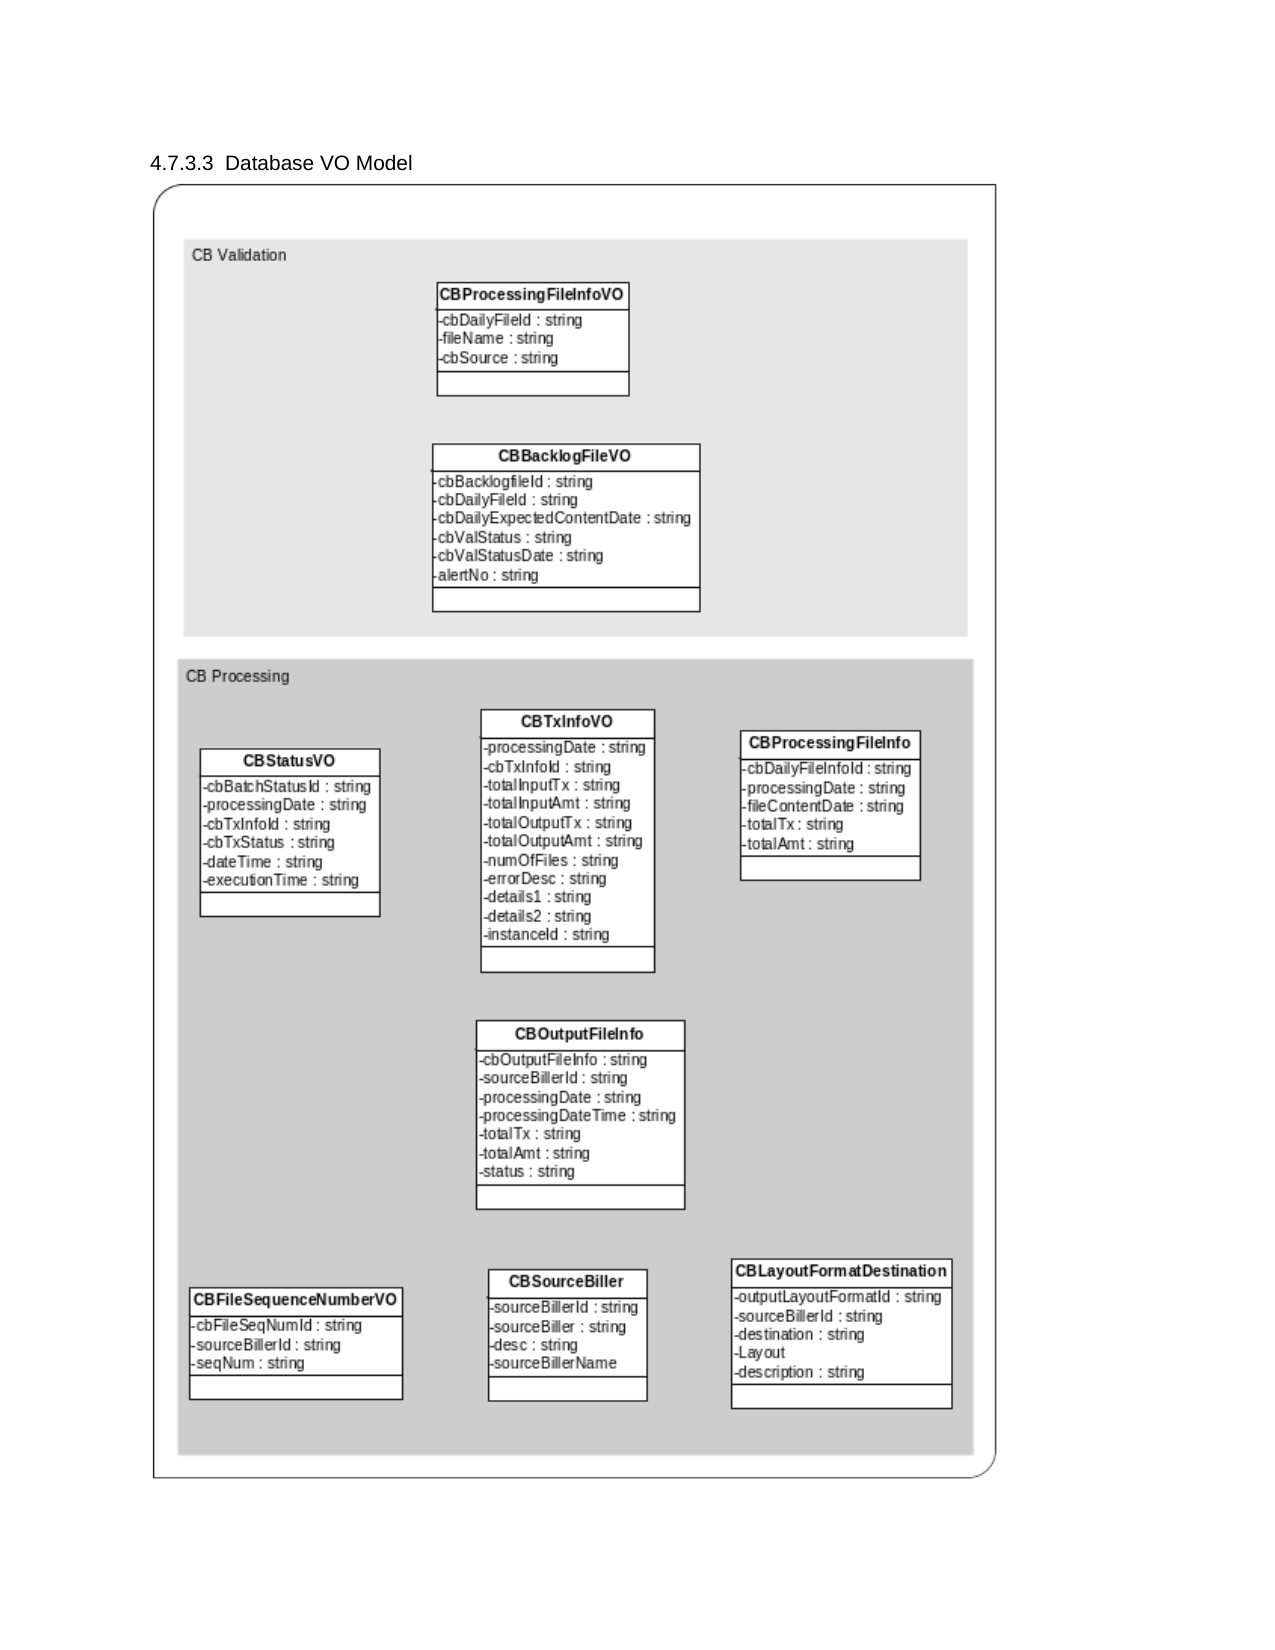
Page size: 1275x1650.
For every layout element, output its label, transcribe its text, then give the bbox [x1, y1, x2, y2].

subtitle Database VO Model [150, 150, 1125, 175]
